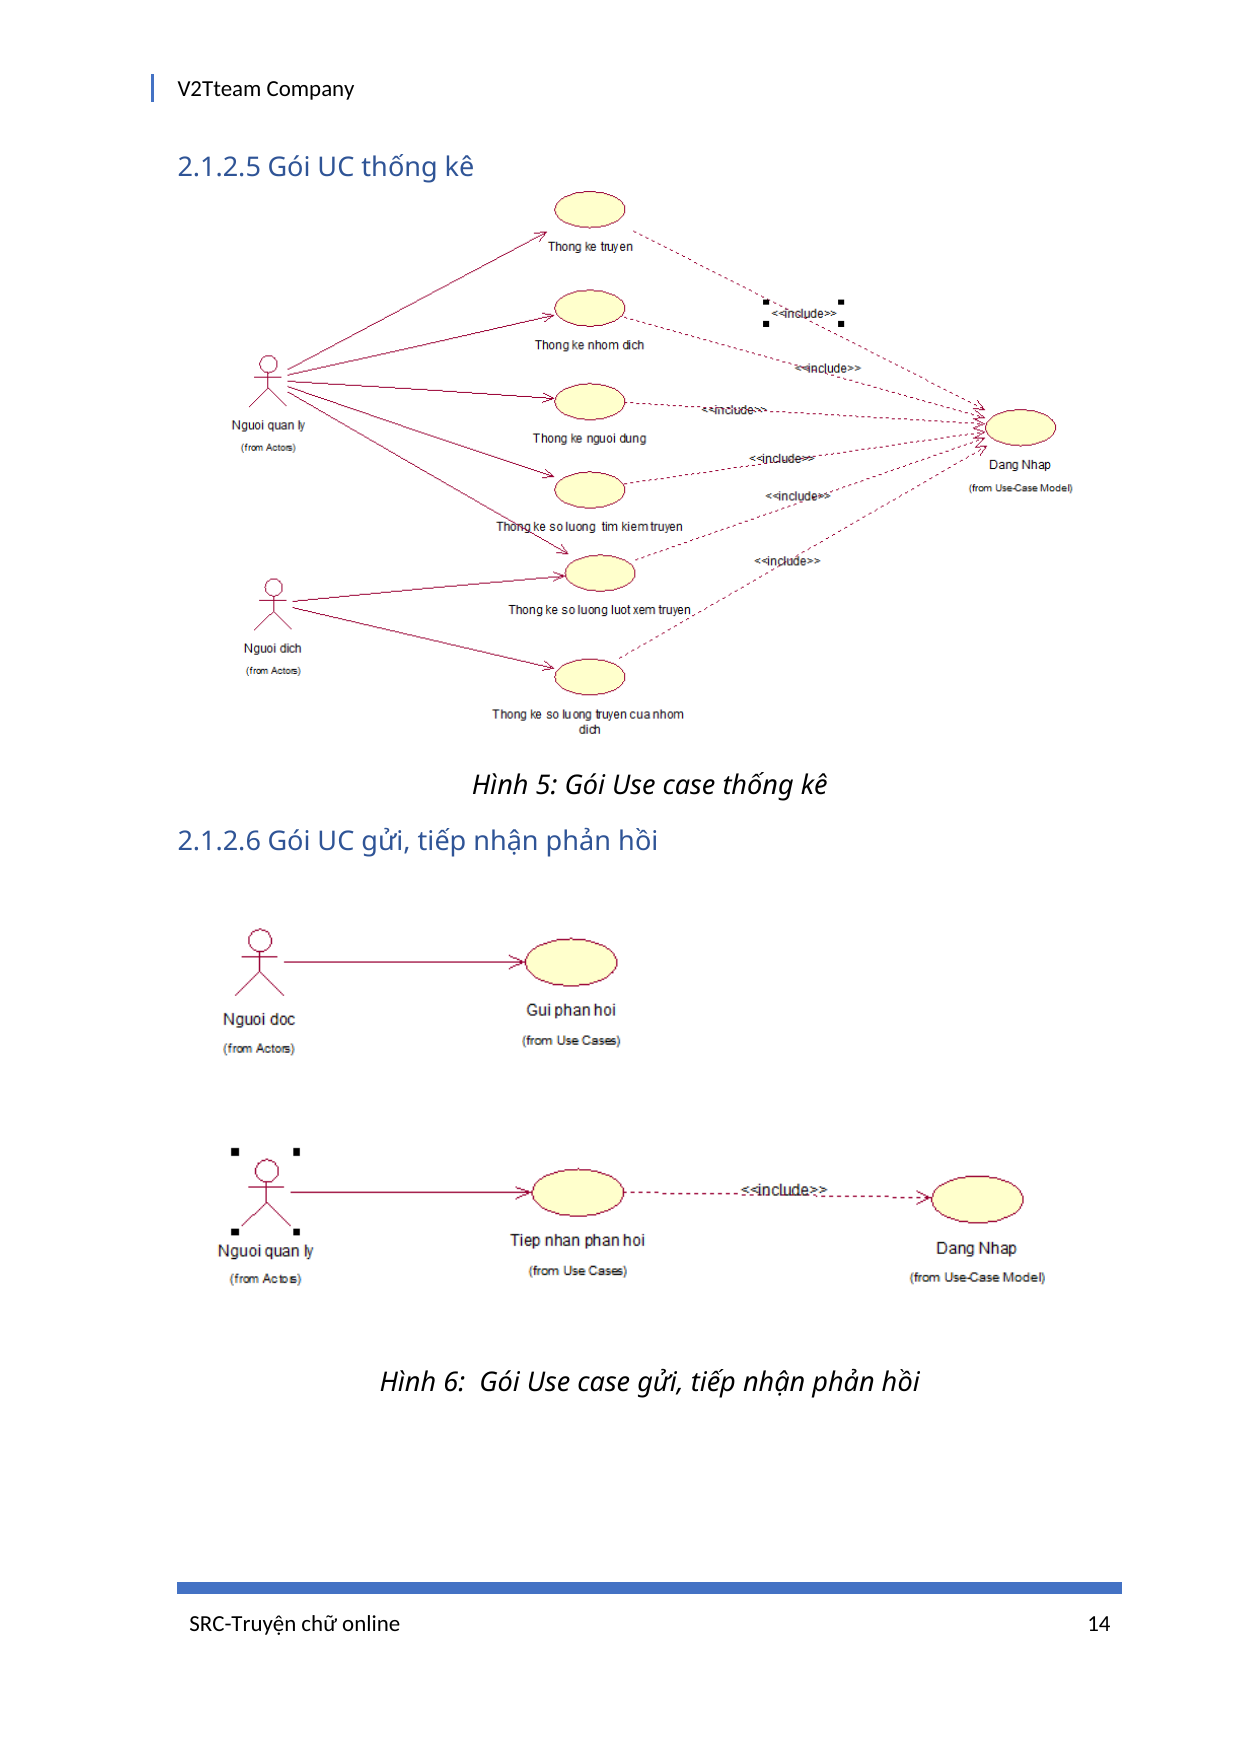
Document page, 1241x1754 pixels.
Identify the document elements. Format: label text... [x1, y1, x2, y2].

text Hình 5: Gói Use case thống kê [177, 765, 1122, 802]
subtitle Gói UC thống kê [177, 148, 1122, 184]
text Hình 6: Gói Use case gửi, tiếp nhận phản hồi [177, 1363, 1122, 1400]
picture [177, 861, 1123, 1344]
picture [177, 187, 1123, 747]
subtitle Gói UC gửi, tiếp nhận phản hồi [177, 822, 1122, 859]
